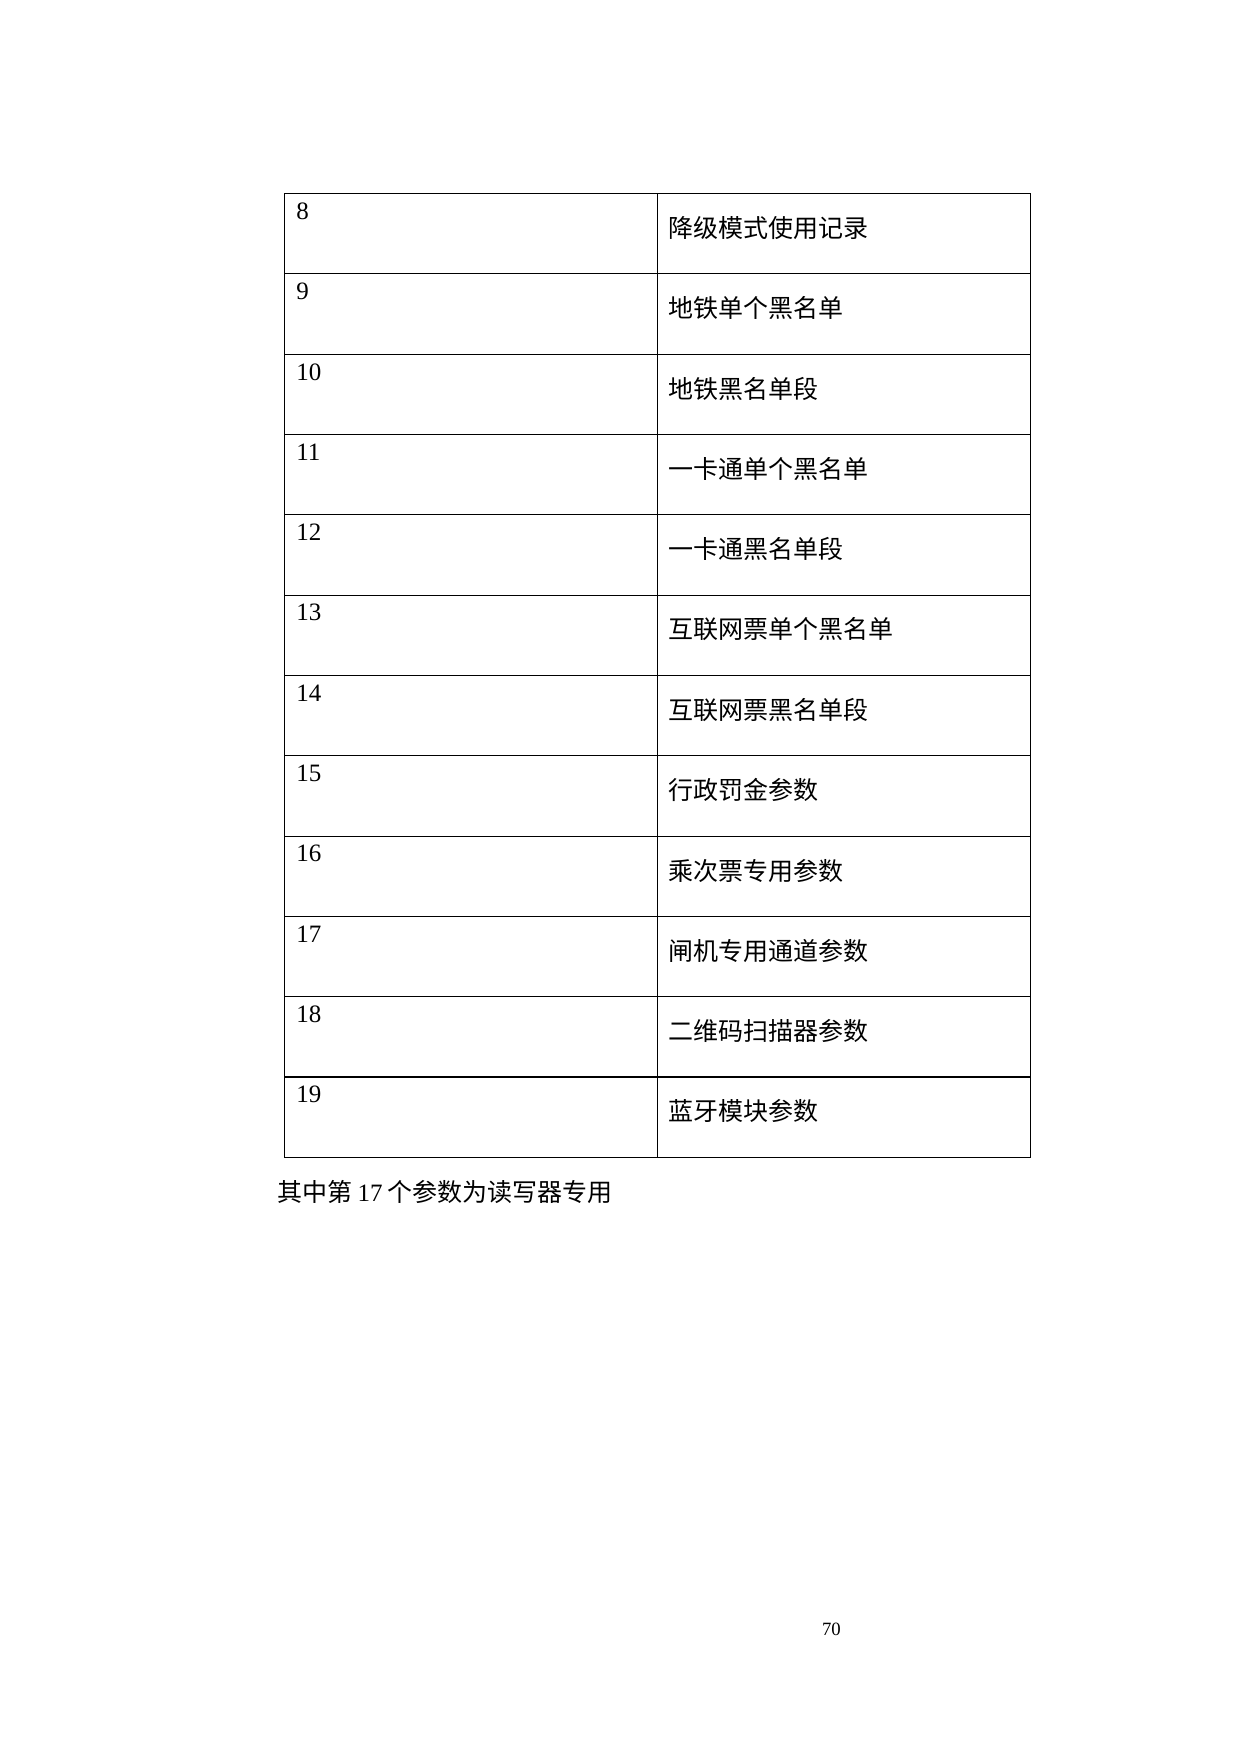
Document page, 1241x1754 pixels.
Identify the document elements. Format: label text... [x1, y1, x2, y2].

table_cell 闸机专用通道参数 [658, 917, 1030, 996]
table_cell 14 [285, 676, 657, 755]
table_cell 二维码扫描器参数 [658, 997, 1030, 1076]
table_cell 8 [285, 194, 657, 273]
table_cell 行政罚金参数 [658, 756, 1030, 836]
table_cell 18 [285, 997, 657, 1076]
table_cell 地铁黑名单段 [658, 355, 1030, 434]
table_cell 9 [285, 274, 657, 354]
text 其中第17个参数为读写器专用 [177, 1158, 1122, 1223]
table_cell 互联网票单个黑名单 [658, 596, 1030, 675]
table_cell 地铁单个黑名单 [658, 274, 1030, 354]
table_cell 降级模式使用记录 [658, 194, 1030, 273]
table_cell 蓝牙模块参数 [658, 1078, 1030, 1157]
table_cell 16 [285, 837, 657, 916]
table_cell 13 [285, 596, 657, 675]
table_cell 11 [285, 435, 657, 514]
table_cell 互联网票黑名单段 [658, 676, 1030, 755]
table_cell 10 [285, 355, 657, 434]
table_cell 19 [285, 1078, 657, 1157]
table_cell 17 [285, 917, 657, 996]
table_cell 乘次票专用参数 [658, 837, 1030, 916]
table_cell 一卡通单个黑名单 [658, 435, 1030, 514]
table_cell 一卡通黑名单段 [658, 515, 1030, 594]
table_cell 15 [285, 756, 657, 836]
table_cell 12 [285, 515, 657, 594]
